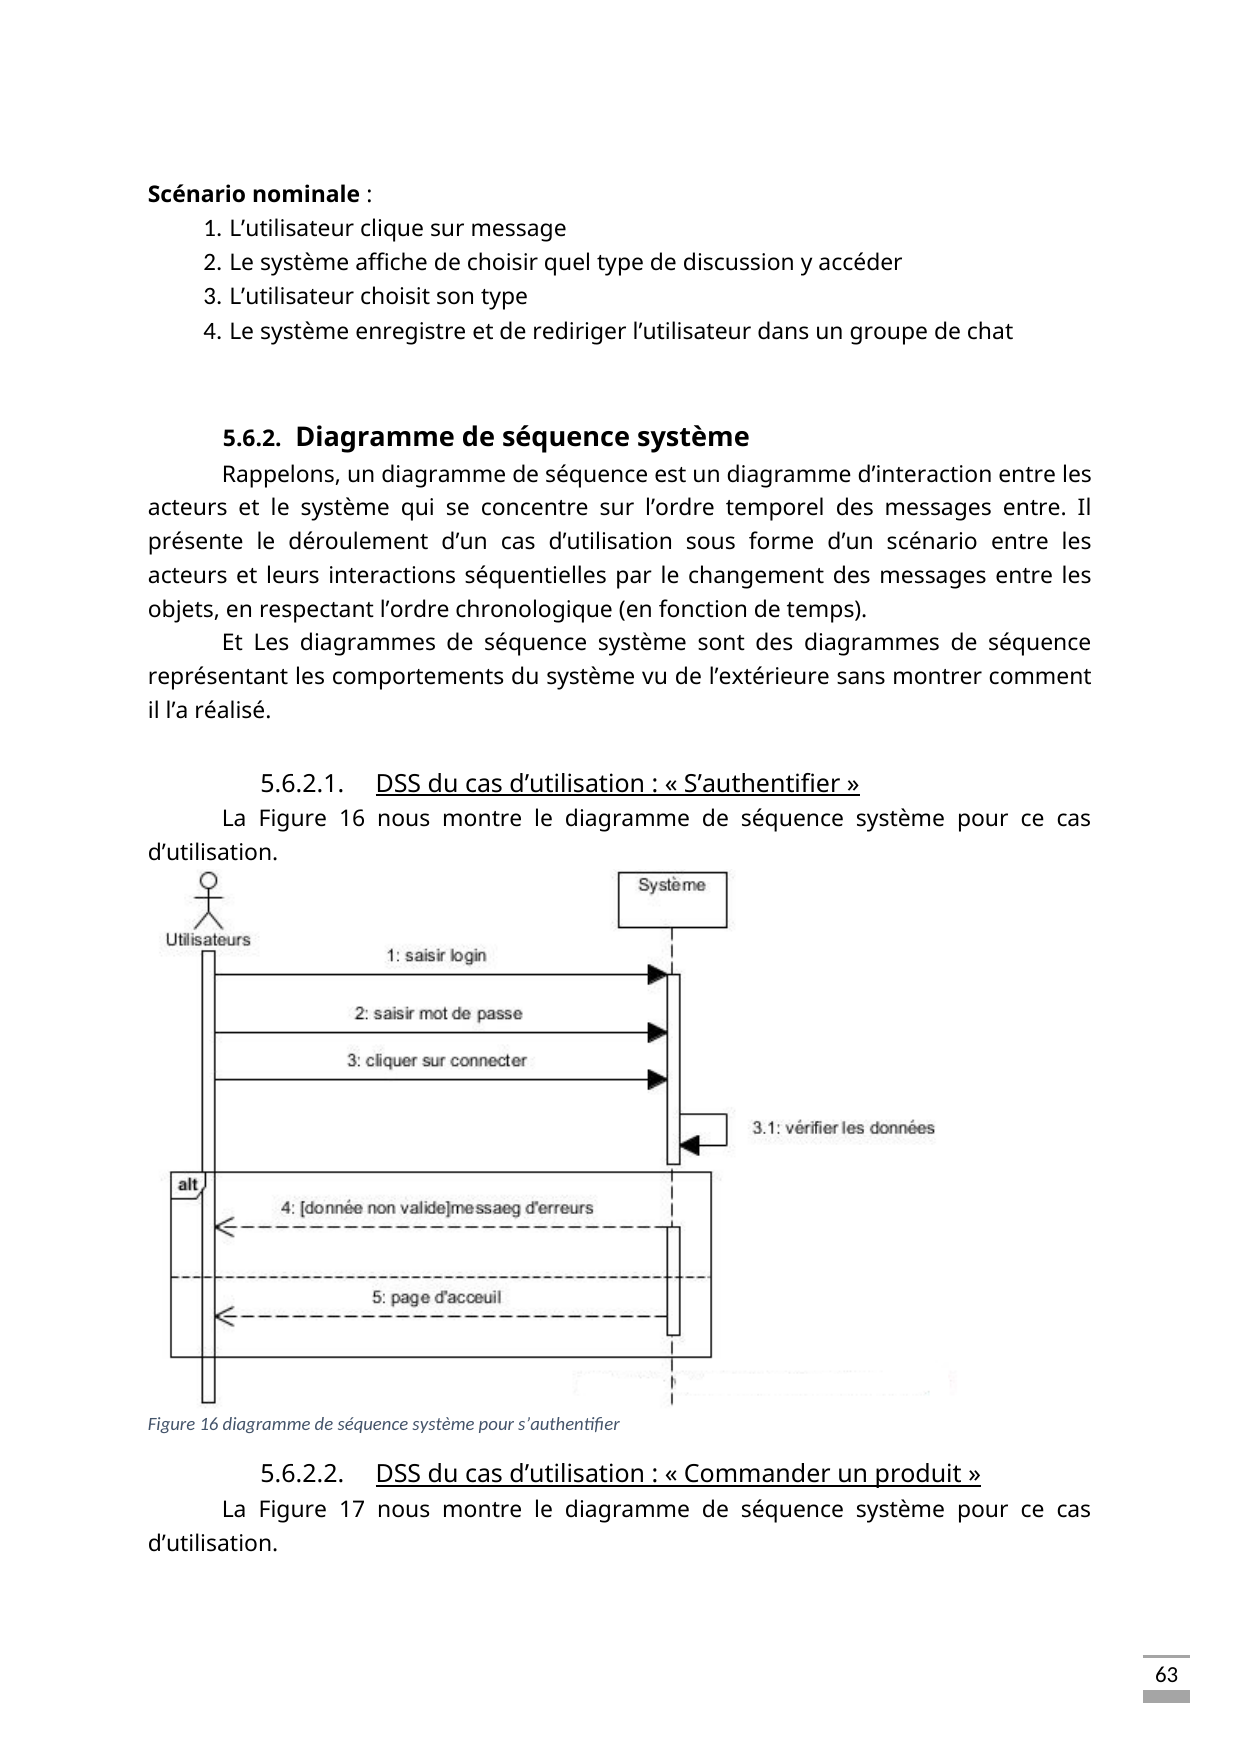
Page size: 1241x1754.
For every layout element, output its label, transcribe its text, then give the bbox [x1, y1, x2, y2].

text La Figure 17 nous montre le diagramme de séquence système pour ce cas d’utilisation. [148, 1493, 1093, 1558]
list L’utilisateur clique sur message [203, 212, 1093, 243]
list L’utilisateur choisit son type [203, 280, 1093, 312]
text Rappelons, un diagramme de séquence est un diagramme d’interaction entre les acteurs et le système qui se concentre sur l’ordre temporel des messages entre. Il présente le déroulement d’un cas d’utilisation sous forme d’un scénario entre les acteurs et leurs interactions séquentielles par le changement des messages entre les objets, en respectant l’ordre chronologique (en fonction de temps). [148, 458, 1093, 624]
subtitle DSS du cas d’utilisation : « Commander un produit » [260, 1456, 1093, 1490]
list Diagramme de séquence système [223, 418, 1093, 455]
list Le système enregistre et de rediriger l’utilisateur dans un groupe de chat [203, 315, 1093, 346]
text Scénario nominale : [148, 178, 1093, 209]
list Le système affiche de choisir quel type de discussion y accéder [203, 246, 1093, 277]
text La Figure 16 nous montre le diagramme de séquence système pour ce cas d’utilisation. [148, 802, 1093, 867]
picture [147, 869, 958, 1410]
text Et Les diagrammes de séquence système sont des diagrammes de séquence représentant les comportements du système vu de l’extérieure sans montrer comment il l’a réalisé. [148, 626, 1093, 725]
subtitle DSS du cas d’utilisation : « S’authentifier » [260, 766, 1093, 799]
